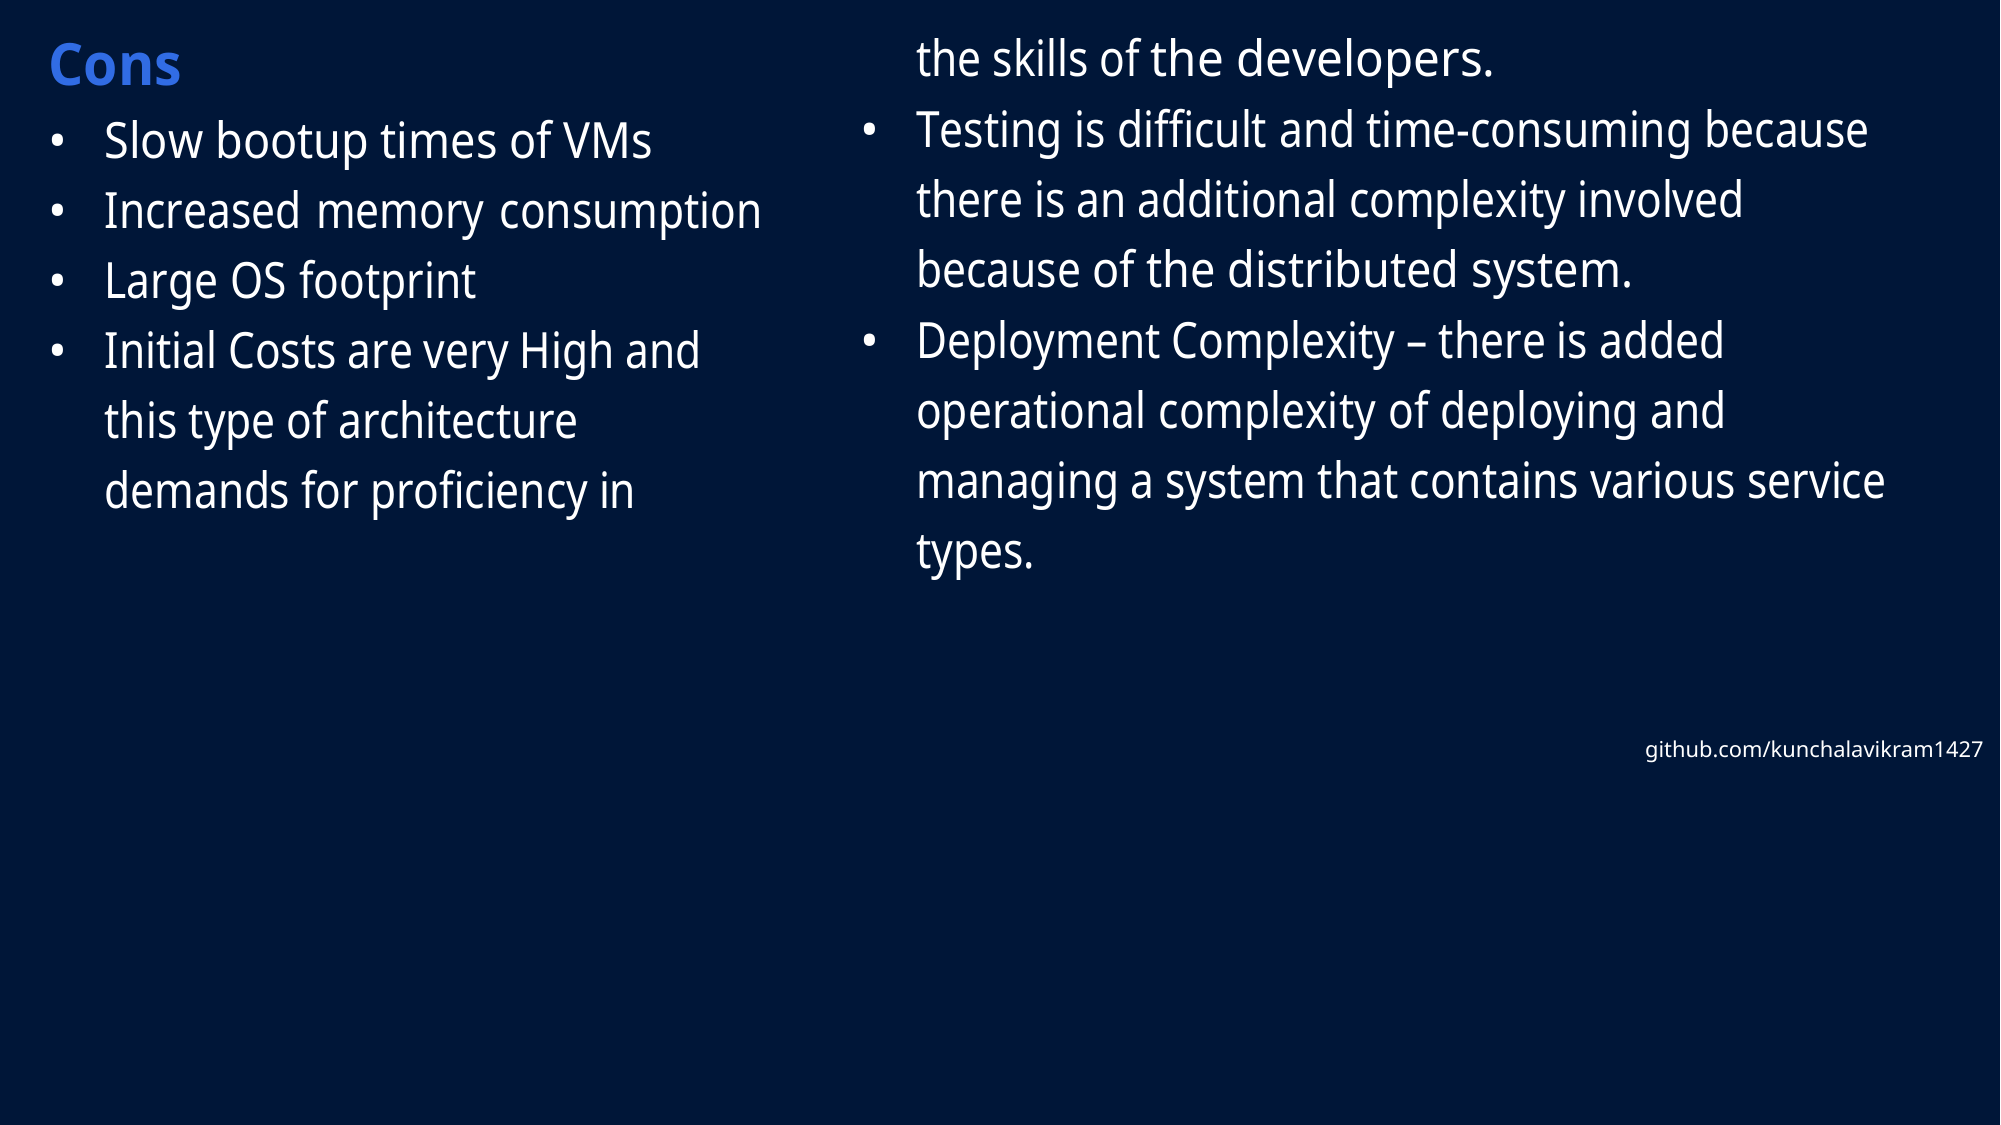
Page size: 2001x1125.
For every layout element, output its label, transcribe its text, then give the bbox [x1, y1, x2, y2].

text github.com/kunchalavikram1427 [0, 734, 1984, 764]
list Initial Costs are very High and this type of architecture demands for proficiency in the skills of the developers. [48, 315, 705, 524]
list Testing is difficult and time-consuming because there is an additional complexity involved because of the distributed system. [860, 94, 1879, 302]
subtitle Cons [48, 23, 807, 102]
list Slow bootup times of VMs [48, 105, 807, 173]
list Large OS footprint [48, 245, 807, 313]
list Increased memory consumption [48, 175, 807, 243]
list Initial Costs are very High and this type of architecture demands for proficiency in the skills of the developers. [860, 23, 1898, 91]
list Deployment Complexity – there is added operational complexity of deploying and managing a system that contains various service types. [860, 304, 1888, 583]
